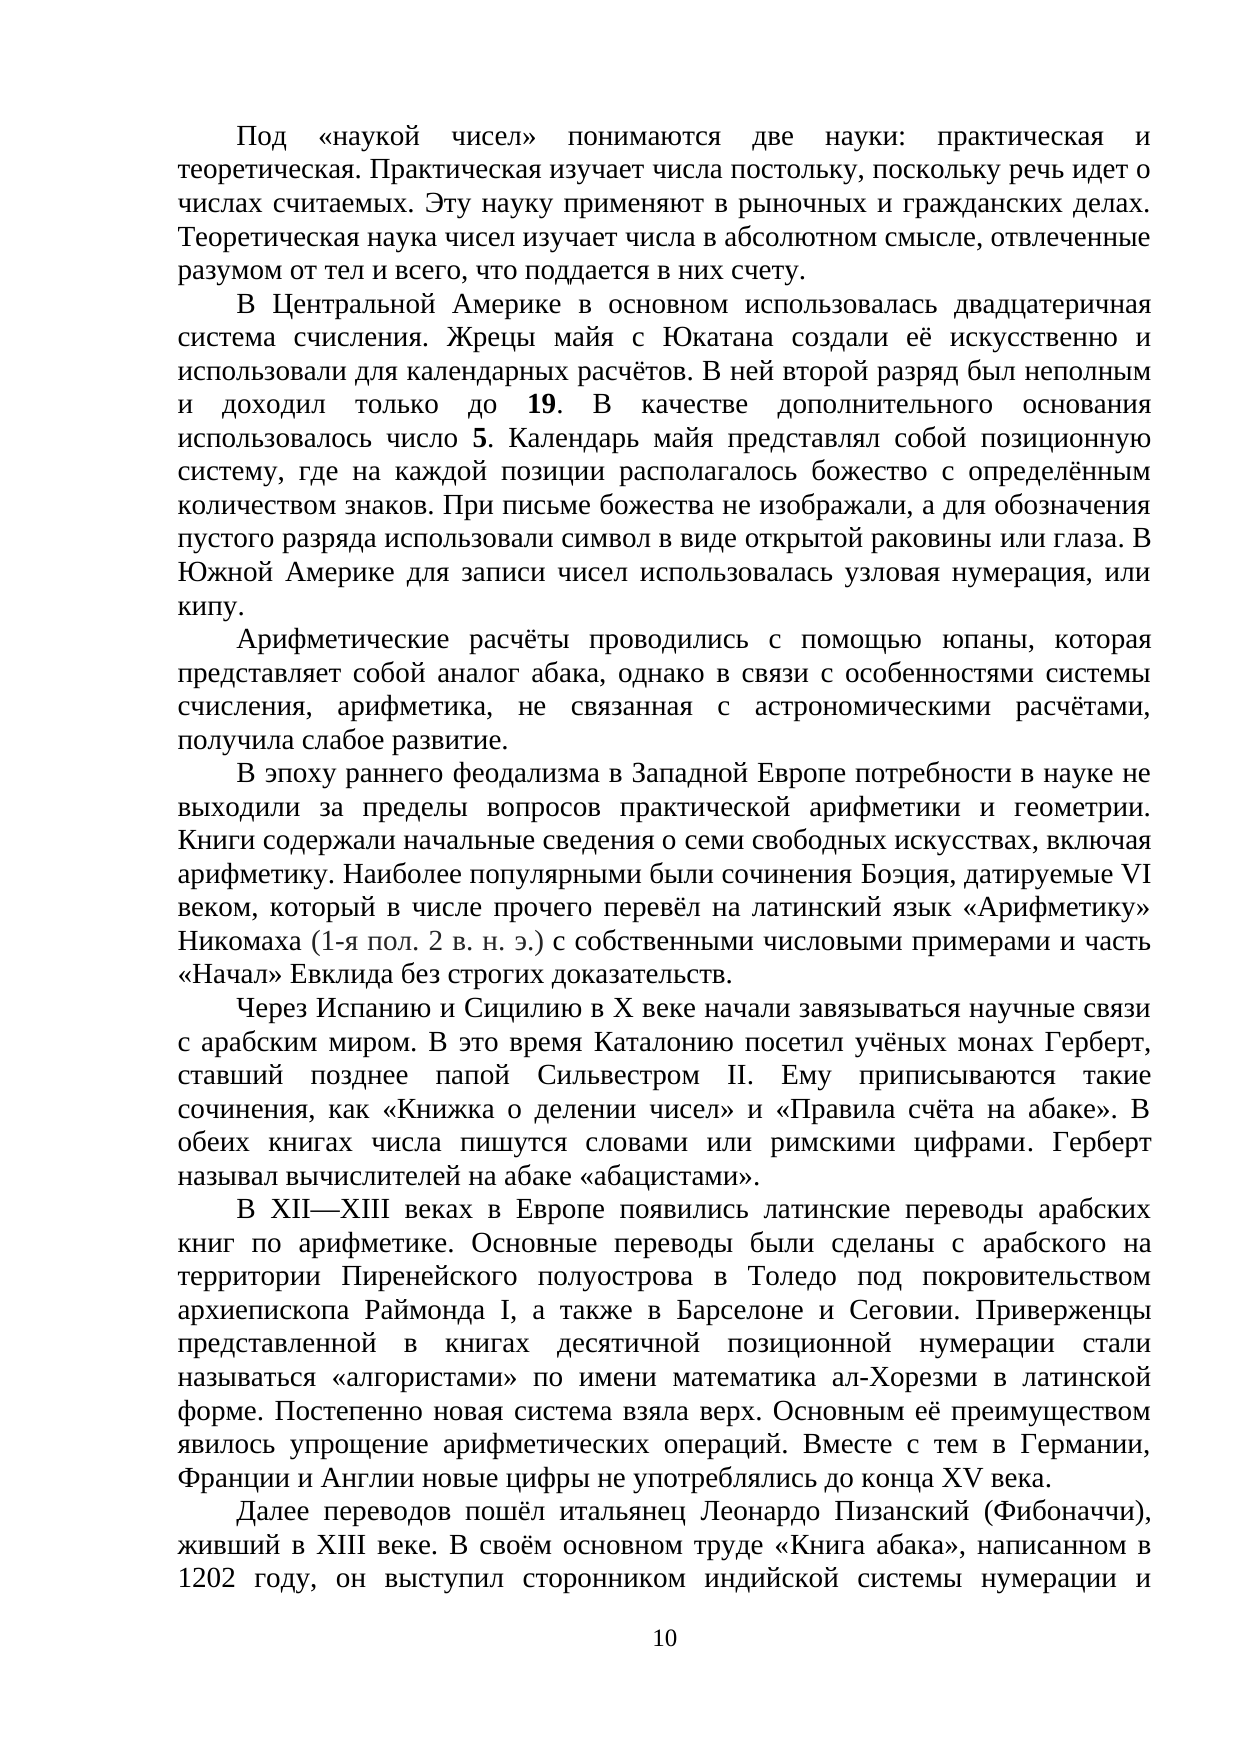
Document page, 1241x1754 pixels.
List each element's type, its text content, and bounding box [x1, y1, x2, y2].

text В XII—XIII веках в Европе появились латинские переводы арабских книг по арифметике. Основные переводы были сделаны с арабского на территории Пиренейского полуострова в Толедо под покровительством архиепископа Раймонда I, а также в Барселоне и Сеговии. Приверженцы представленной в книгах десятичной позиционной нумерации стали называться «алгористами» по имени математика ал-Хорезми в латинской форме. Постепенно новая система взяла верх. Основным её преимуществом явилось упрощение арифметических операций. Вместе с тем в Германии, Франции и Англии новые цифры не употреблялись до конца XV века. [177, 1191, 1152, 1493]
text Через Испанию и Сицилию в X веке начали завязываться научные связи с арабским миром. В это время Каталонию посетил учёных монах Герберт, ставший позднее папой Сильвестром II. Ему приписываются такие сочинения, как «Книжка о делении чисел» и «Правила счёта на абаке». В обеих книгах числа пишутся словами или римскими цифрами. Герберт называл вычислителей на абаке «абацистами». [177, 990, 1152, 1191]
text В эпоху раннего феодализма в Западной Европе потребности в науке не выходили за пределы вопросов практической арифметики и геометрии. Книги содержали начальные сведения о семи свободных искусствах, включая арифметику. Наиболее популярными были сочинения Боэция, датируемые VI веком, который в числе прочего перевёл на латинский язык «Арифметику» Никомаха (1-я пол. 2 в. н. э.) с собственными числовыми примерами и часть «Начал» Евклида без строгих доказательств. [177, 755, 1152, 990]
text В Центральной Америке в основном использовалась двадцатеричная система счисления. Жрецы майя с Юкатана создали её искусственно и использовали для календарных расчётов. В ней второй разряд был неполным и доходил только до 19. В качестве дополнительного основания использовалось число 5. Календарь майя представлял собой позиционную систему, где на каждой позиции располагалось божество с определённым количеством знаков. При письме божества не изображали, а для обозначения пустого разряда использовали символ в виде открытой раковины или глаза. В Южной Америке для записи чисел использовалась узловая нумерация, или кипу. [177, 286, 1152, 621]
text Арифметические расчёты проводились с помощью юпаны, которая представляет собой аналог абака, однако в связи с особенностями системы счисления, арифметика, не связанная с астрономическими расчётами, получила слабое развитие. [177, 621, 1152, 755]
text Под «наукой чисел» понимаются две науки: практическая и теоретическая. Практическая изучает числа постольку, поскольку речь идет о числах считаемых. Эту науку применяют в рыночных и гражданских делах. Теоретическая наука чисел изучает числа в абсолютном смысле, отвлеченные разумом от тел и всего, что поддается в них счету. [177, 118, 1152, 286]
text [177, 1493, 1152, 1594]
